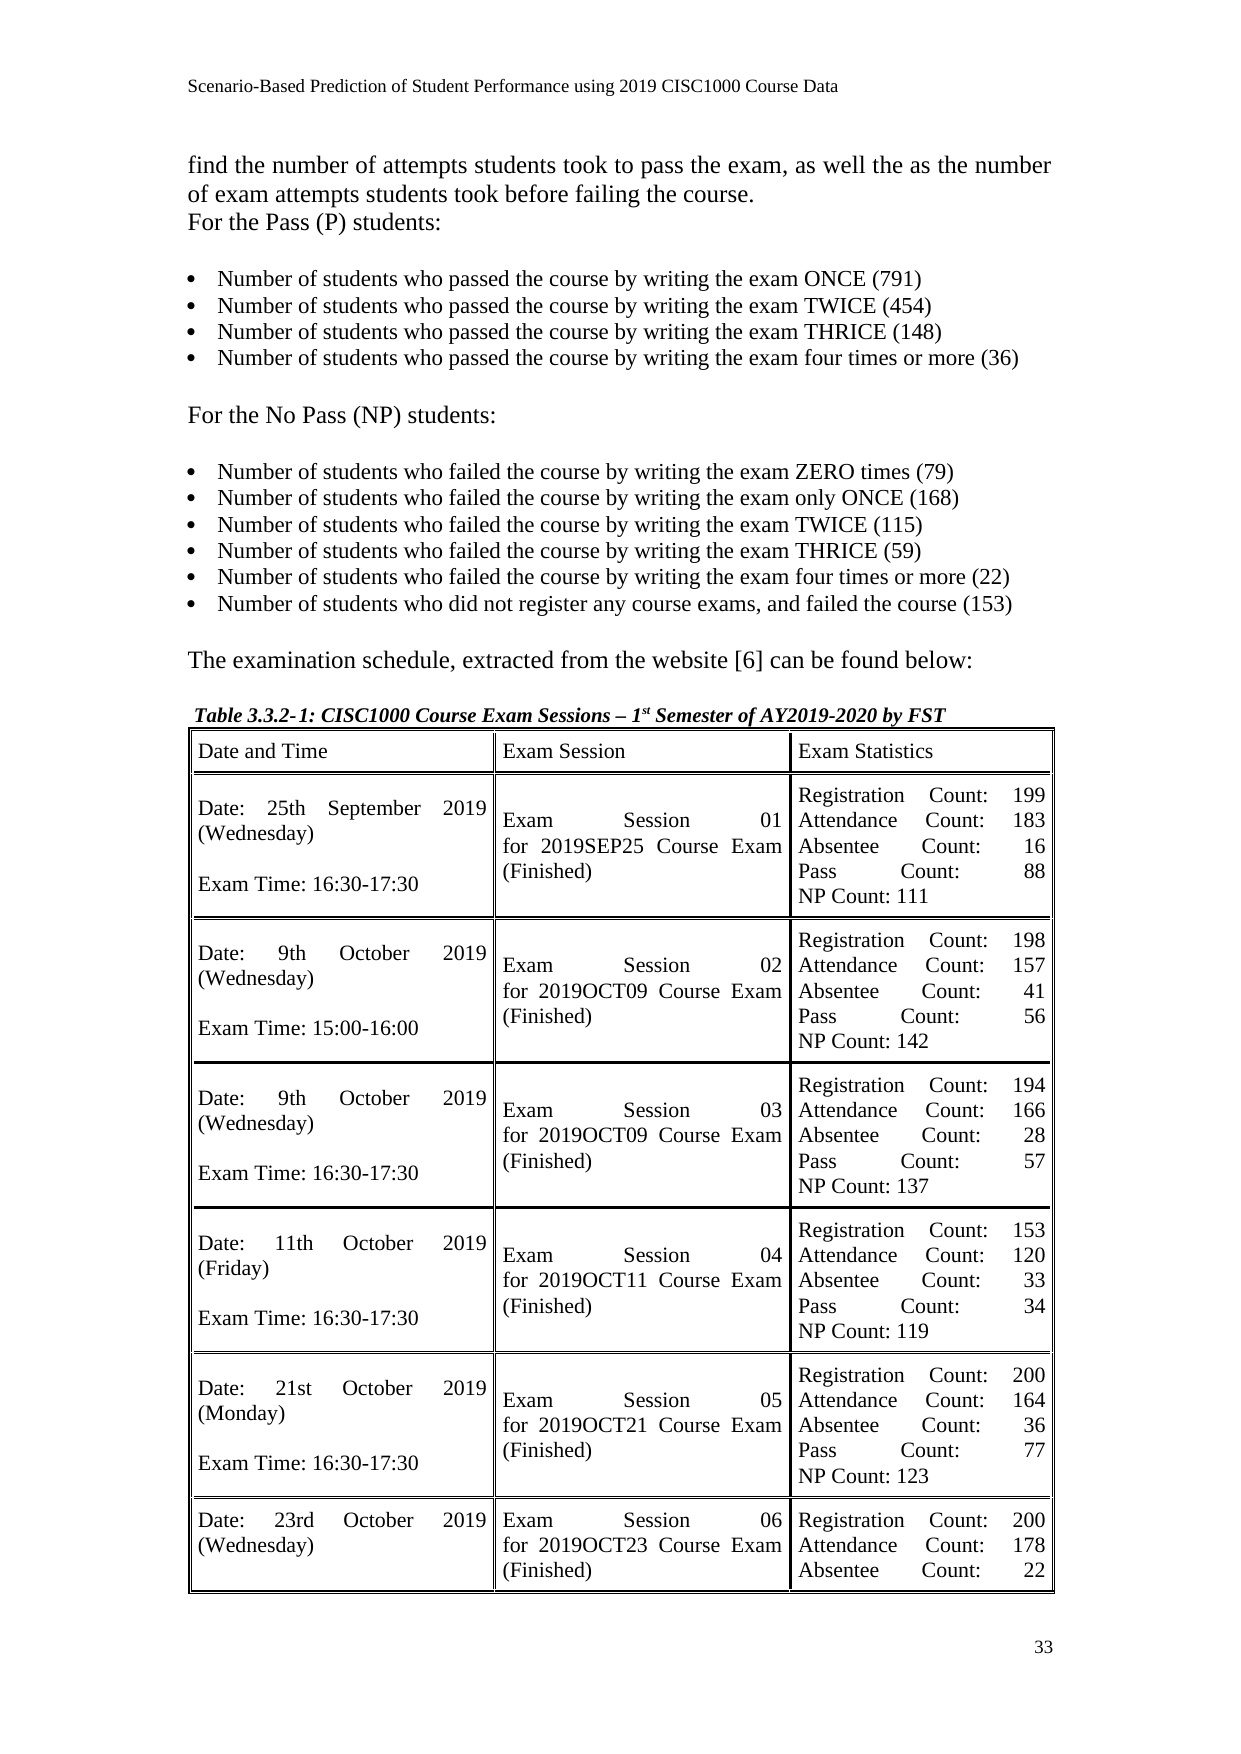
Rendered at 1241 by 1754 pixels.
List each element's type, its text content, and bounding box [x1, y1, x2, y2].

table_header Exam Statistics [790, 731, 1052, 771]
list Number of students who passed the course by writing the exam THRICE (148) [187, 318, 1053, 344]
list Number of students who failed the course by writing the exam TWICE (115) [187, 511, 1053, 537]
table_header Date and Time [192, 731, 494, 771]
list Number of students who failed the course by writing the exam ZERO times (79) [187, 458, 1053, 484]
text For the Pass (P) students: [187, 207, 1053, 236]
table_cell Exam Session 01 for 2019SEP25 Course Exam (Finished) [496, 775, 789, 916]
table_cell Exam Session 03 for 2019OCT09 Course Exam (Finished) [496, 1064, 789, 1206]
table_cell Date: 9th October 2019 (Wednesday) Exam Time: 15:00-16:00 [192, 916, 493, 1061]
list Number of students who failed the course by writing the exam only ONCE (168) [187, 484, 1053, 511]
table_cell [790, 1496, 1053, 1590]
table_header Exam Session [495, 729, 790, 771]
list Number of students who failed the course by writing the exam four times or more (22) [187, 563, 1053, 590]
table_cell Exam Session 04 for 2019OCT11 Course Exam (Finished) [496, 1209, 789, 1351]
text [187, 150, 1053, 207]
table_cell Date: 21st October 2019 (Monday) Exam Time: 16:30-17:30 [190, 1351, 494, 1496]
table_cell Registration Count: 198 Attendance Count: 157 Absentee Count: 41 Pass Count: 56 NP Count: 142 [792, 916, 1052, 1061]
table_cell Date: 11th October 2019 (Friday) Exam Time: 16:30-17:30 [192, 1206, 493, 1351]
list Number of students who failed the course by writing the exam THRICE (59) [187, 537, 1053, 563]
table_cell Registration Count: 199 Attendance Count: 183 Absentee Count: 16 Pass Count: 88 NP Count: 111 [792, 771, 1052, 916]
text Table 3.3.2-1: CISC1000 Course Exam Sessions – 1st Semester of AY2019-2020 by FST [187, 703, 1053, 727]
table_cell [190, 1496, 494, 1590]
list Number of students who did not register any course exams, and failed the course (153) [187, 590, 1053, 616]
table_cell Date: 9th October 2019 (Wednesday) Exam Time: 16:30-17:30 [192, 1061, 493, 1206]
table_cell Date: 25th September 2019 (Wednesday) Exam Time: 16:30-17:30 [192, 771, 493, 916]
list Number of students who passed the course by writing the exam ONCE (791) [187, 265, 1053, 292]
list Number of students who passed the course by writing the exam TWICE (454) [187, 292, 1053, 318]
list Number of students who passed the course by writing the exam four times or more (36) [187, 344, 1053, 371]
table_cell Exam Session 05 for 2019OCT21 Course Exam (Finished) [496, 1354, 789, 1496]
table_cell Exam Session 02 for 2019OCT09 Course Exam (Finished) [496, 920, 789, 1061]
table_cell Registration Count: 194 Attendance Count: 166 Absentee Count: 28 Pass Count: 57 NP Count: 137 [792, 1061, 1052, 1206]
text The examination schedule, extracted from the website [6] can be found below: [187, 645, 1053, 674]
table_cell Registration Count: 153 Attendance Count: 120 Absentee Count: 33 Pass Count: 34 NP Count: 119 [792, 1206, 1052, 1351]
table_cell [495, 1499, 790, 1590]
table_cell Registration Count: 200 Attendance Count: 164 Absentee Count: 36 Pass Count: 77 NP Count: 123 [790, 1351, 1053, 1496]
text For the No Pass (NP) students: [187, 400, 1053, 429]
